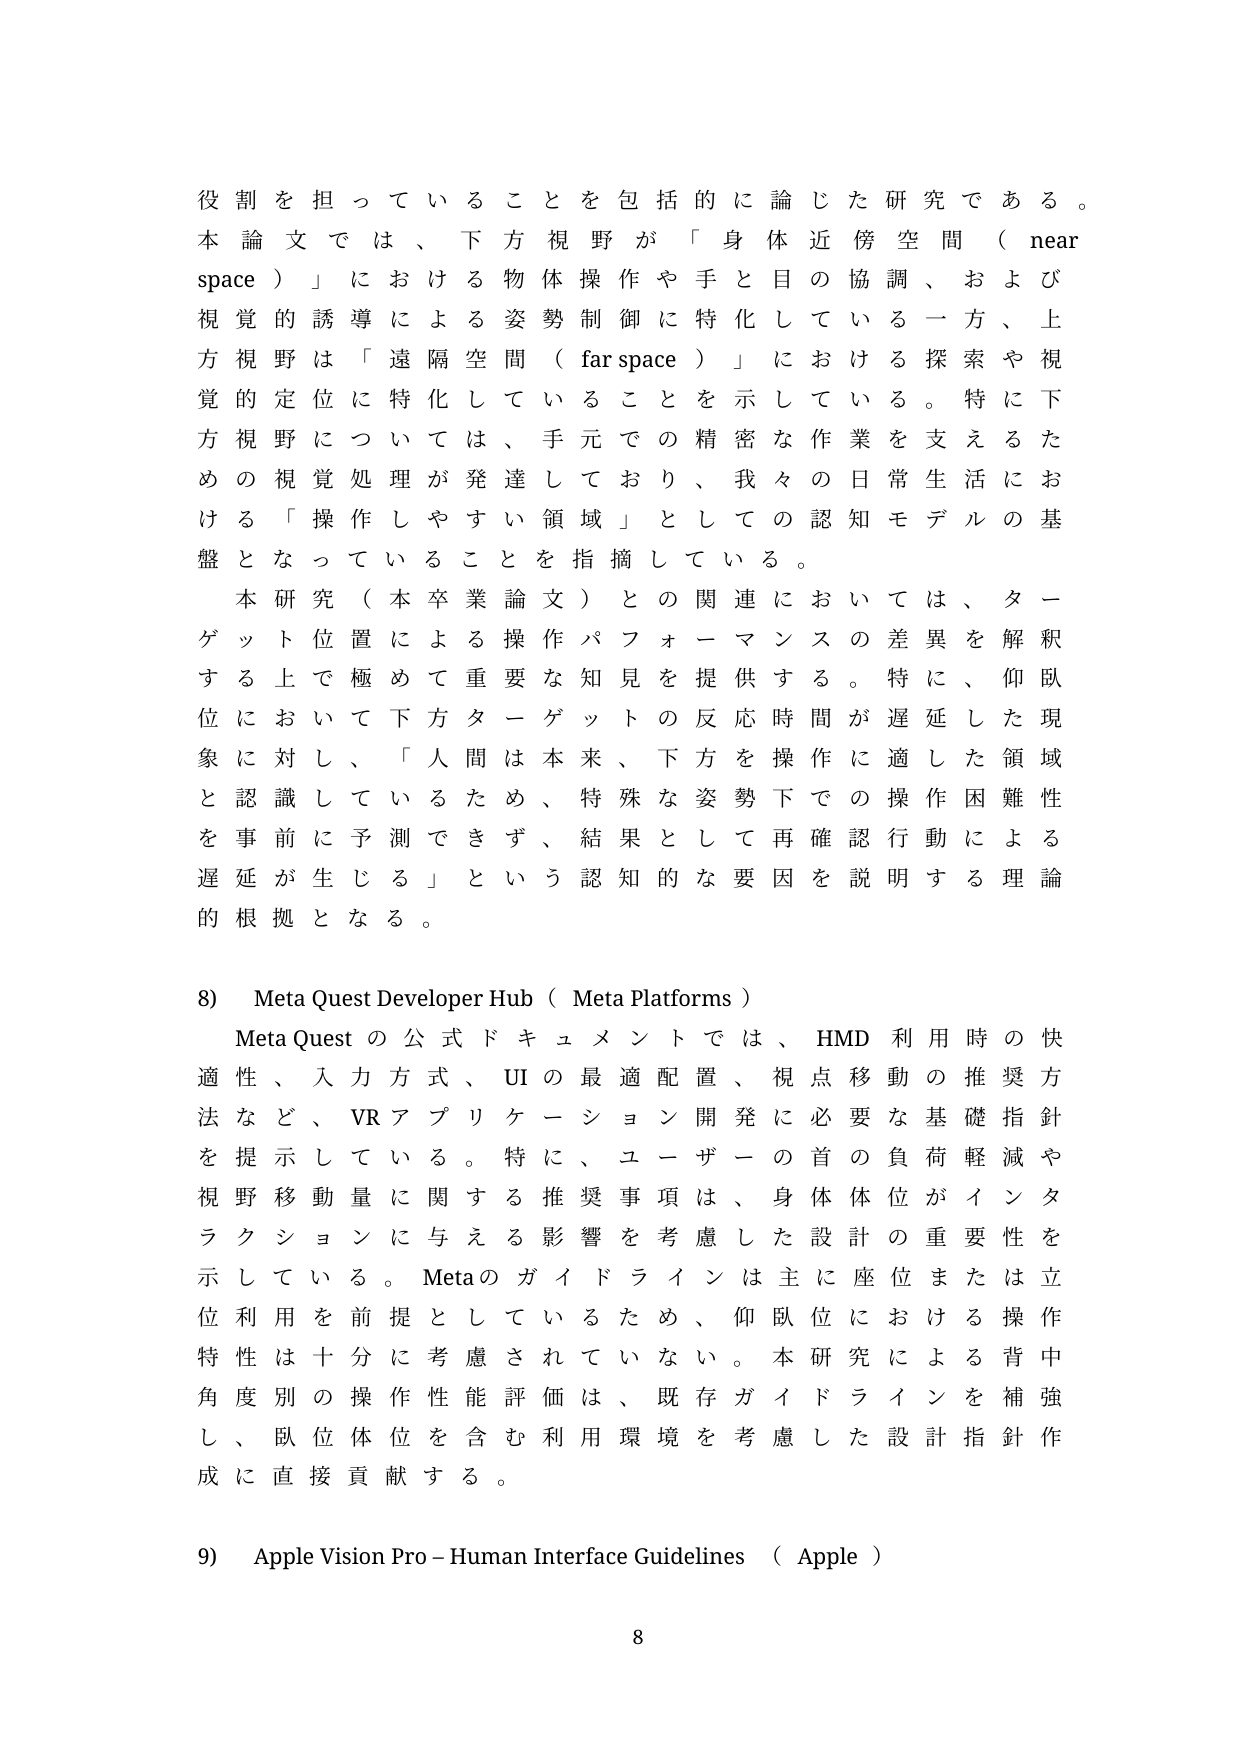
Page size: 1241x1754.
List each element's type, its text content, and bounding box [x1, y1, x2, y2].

text Meta Questの公式ドキュメントでは、HMD 利用時の快適性、入力方式、UIの最適配置、視点移動の推奨方法など、VRアプリケーション開発に必要な基礎指針を提示している。特に、ユーザーの首の負荷軽減や視野移動量に関する推奨事項は、身体体位がインタラクションに与える影響を考慮した設計の重要性を示している。Metaのガイドラインは主に座位または立位利用を前提としているため、仰臥位における操作特性は十分に考慮されていない。本研究による背中角度別の操作性能評価は、既存ガイドラインを補強し、臥位体位を含む利用環境を考慮した設計指針作成に直接貢献する。 [197, 1017, 1078, 1495]
list Apple Vision Pro – Human Interface Guidelines（Apple） [197, 1535, 1078, 1575]
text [197, 179, 1078, 578]
text 本研究（本卒業論文）との関連においては、ターゲット位置による操作パフォーマンスの差異を解釈する上で極めて重要な知見を提供する。特に、仰臥位において下方ターゲットの反応時間が遅延した現象に対し、「人間は本来、下方を操作に適した領域と認識しているため、特殊な姿勢下での操作困難性を事前に予測できず、結果として再確認行動による遅延が生じる」という認知的な要因を説明する理論的根拠となる。 [197, 578, 1078, 937]
list Meta Quest Developer Hub（Meta Platforms） [197, 977, 1078, 1017]
